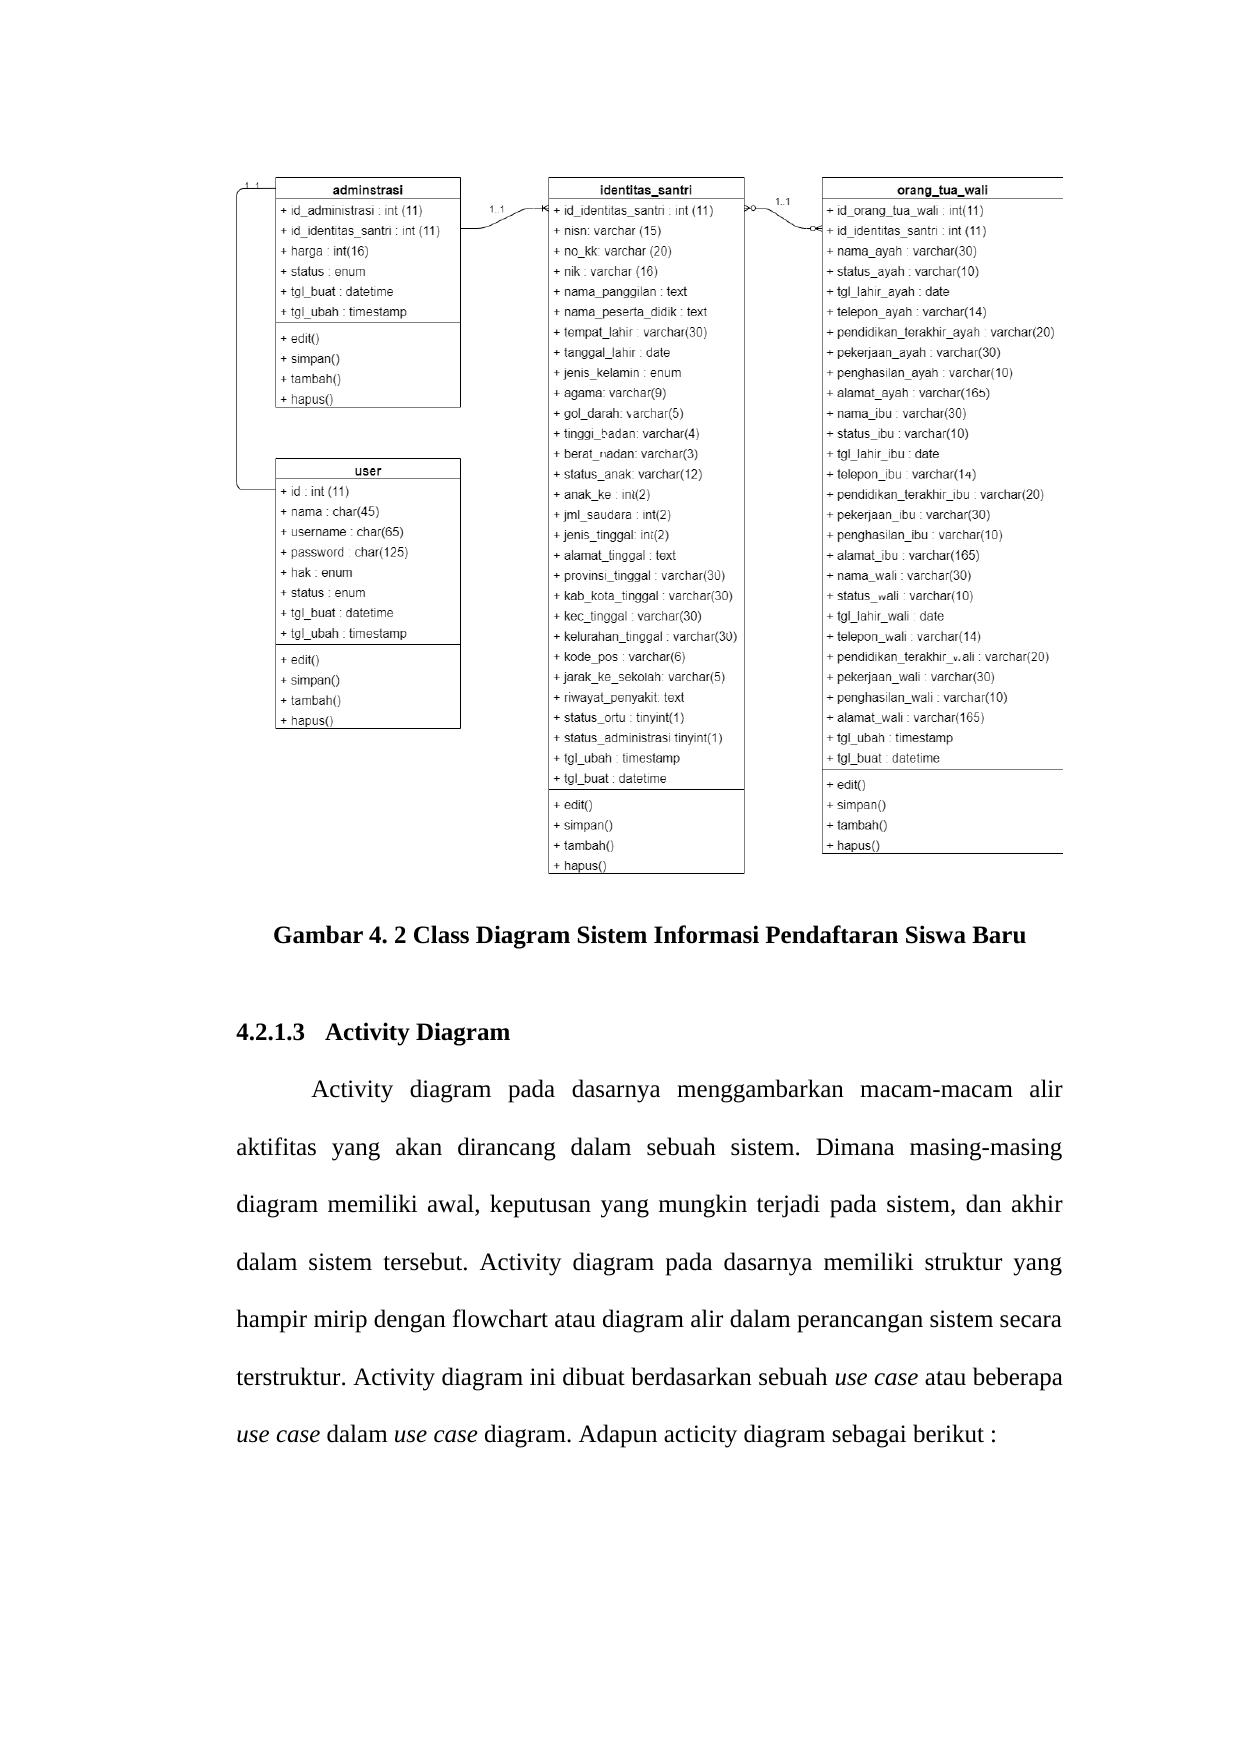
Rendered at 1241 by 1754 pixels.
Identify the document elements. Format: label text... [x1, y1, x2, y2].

subtitle 4.2.1.3 Activity Diagram [236, 1017, 1063, 1046]
text Gambar 4. 2 Class Diagram Sistem Informasi Pendaftaran Siswa Baru [236, 921, 1063, 949]
text Activity diagram pada dasarnya menggambarkan macam-macam alir aktifitas yang akan dirancang dalam sebuah sistem. Dimana masing-masing diagram memiliki awal, keputusan yang mungkin terjadi pada sistem, dan akhir dalam sistem tersebut. Activity diagram pada dasarnya memiliki struktur yang hampir mirip dengan flowchart atau diagram alir dalam perancangan sistem secara terstruktur. Activity diagram ini dibuat berdasarkan sebuah use case atau beberapa use case dalam use case diagram. Adapun acticity diagram sebagai berikut : [236, 1074, 1063, 1448]
picture [236, 177, 1063, 876]
